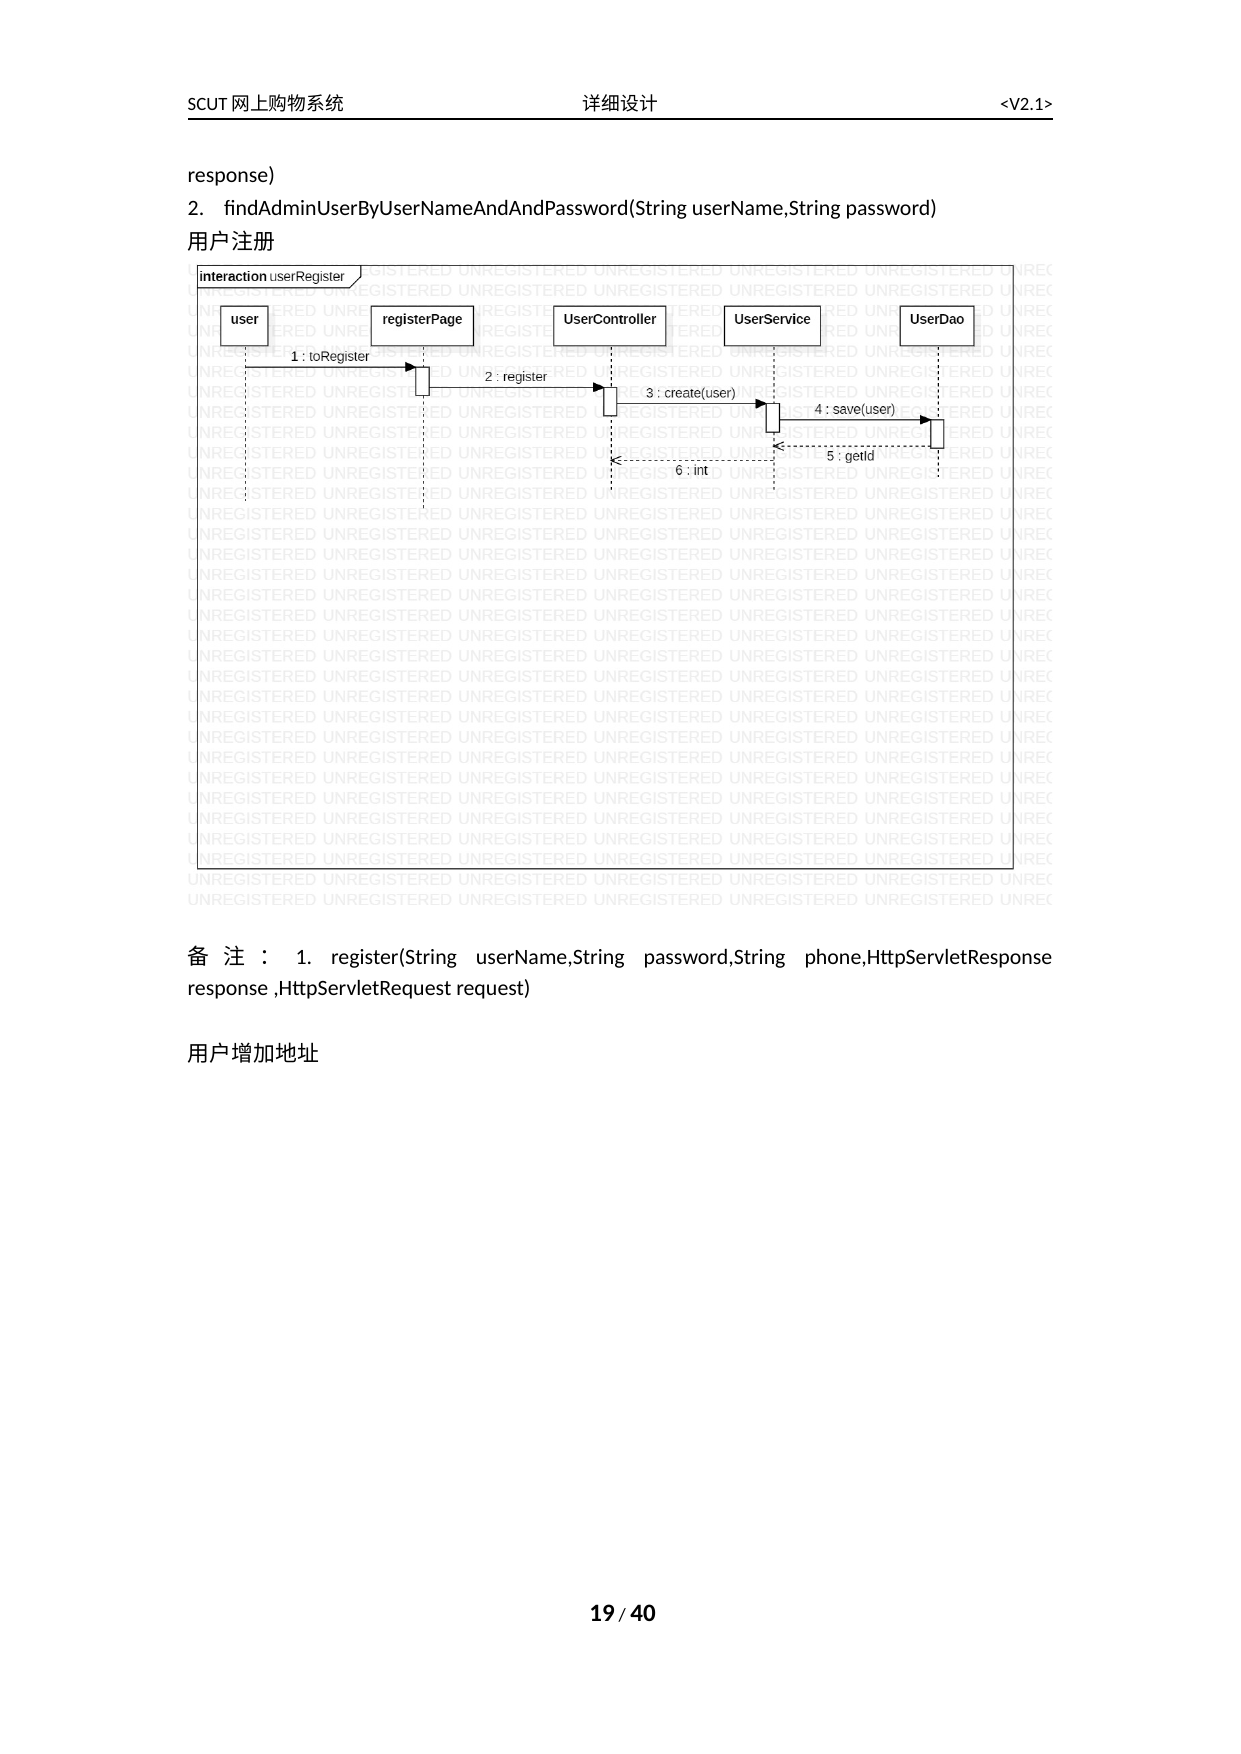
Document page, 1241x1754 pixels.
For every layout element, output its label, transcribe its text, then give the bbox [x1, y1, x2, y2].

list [187, 158, 1053, 191]
list 用户增加地址 [187, 1036, 1053, 1068]
list 2. findAdminUserByUserNameAndAndPassword(String userName,String password) [187, 191, 1053, 223]
list 用户注册 [187, 223, 1053, 256]
picture [187, 256, 1053, 909]
list 备注：1. register(String userName,String password,String phone,HttpServletResponse response ,HttpServletRequest request) [187, 938, 1053, 1003]
